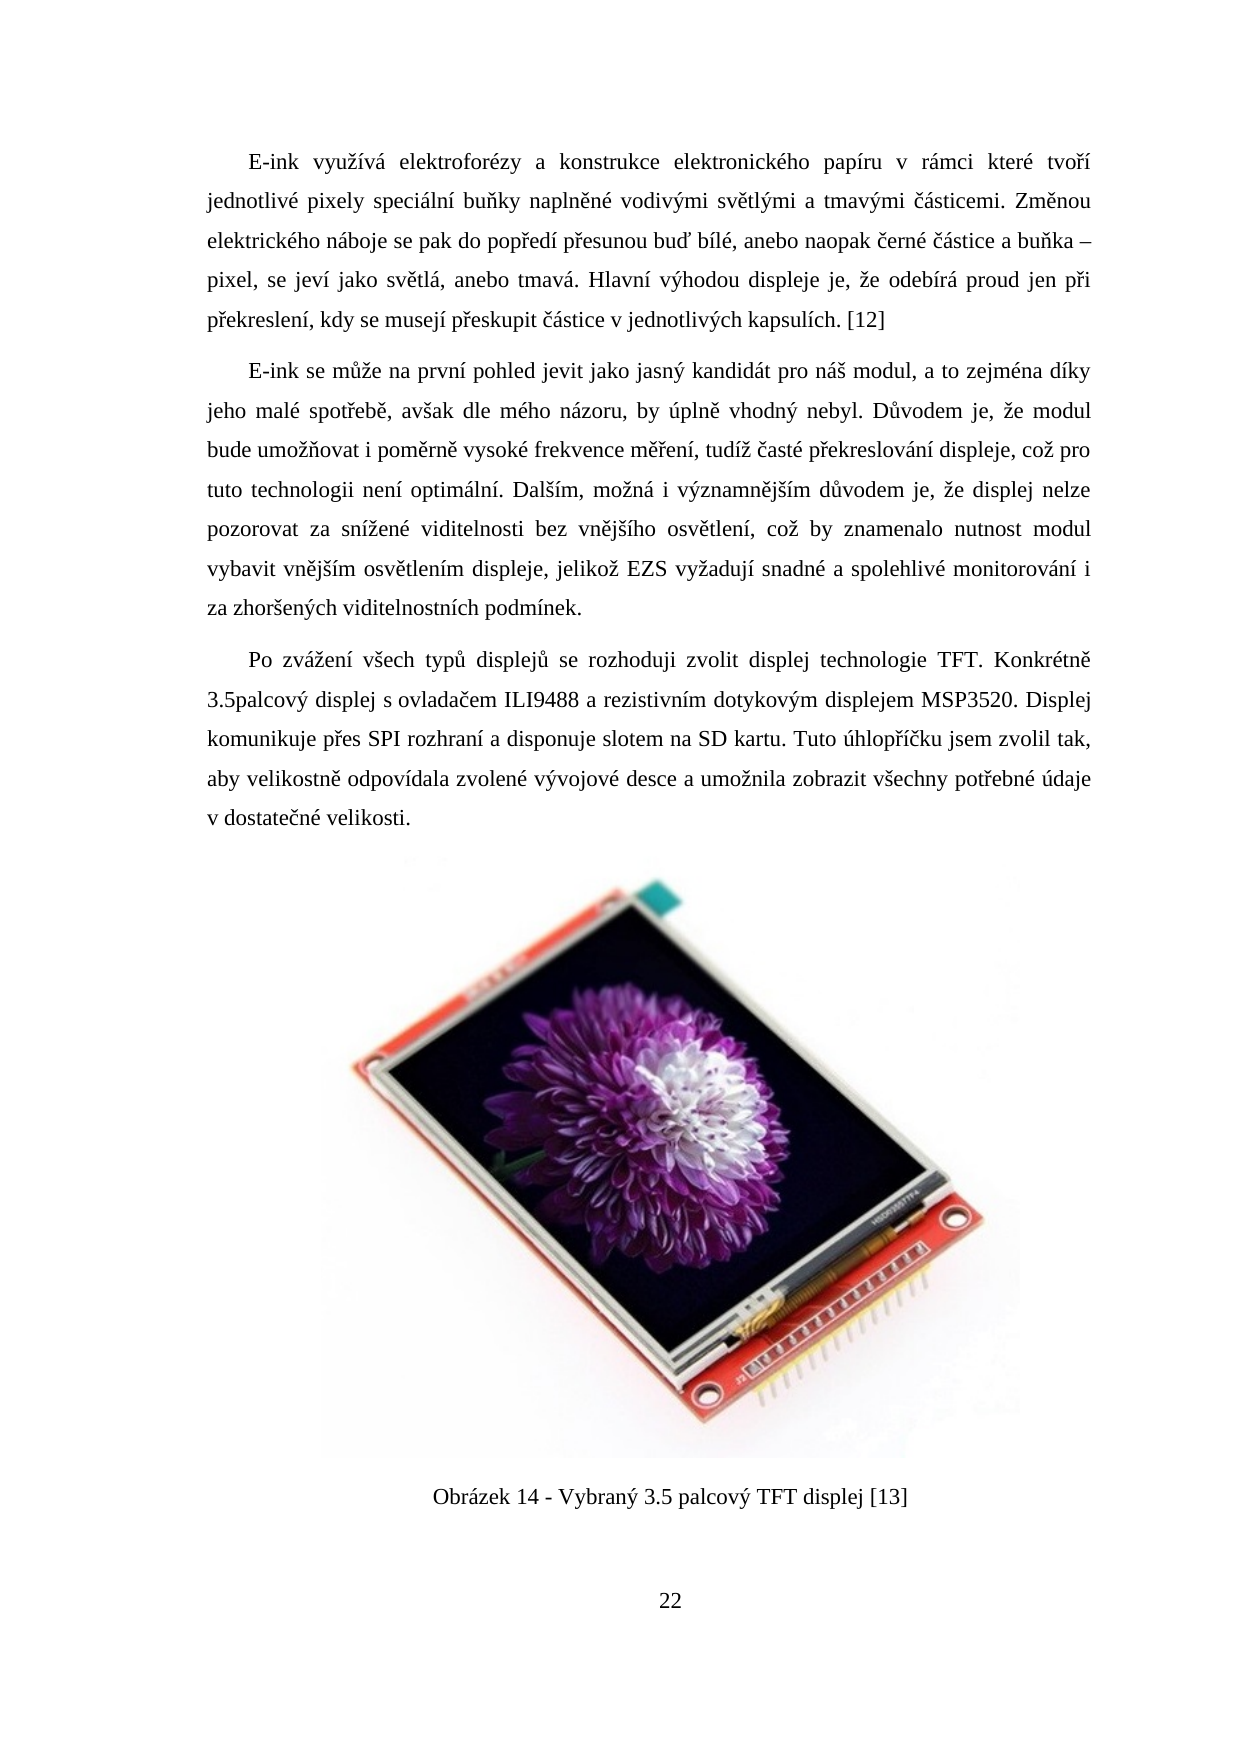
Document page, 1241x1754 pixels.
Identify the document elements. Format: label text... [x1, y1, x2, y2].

text Po zvážení všech typů displejů se rozhoduji zvolit displej technologie TFT. Konkrétně 3.5palcový displej s ovladačem ILI9488 a rezistivním dotykovým displejem MSP3520. Displej komunikuje přes SPI rozhraní a disponuje slotem na SD kartu. Tuto úhlopříčku jsem zvolil tak, aby velikostně odpovídala zvolené vývojové desce a umožnila zobrazit všechny potřebné údaje v dostatečné velikosti. [207, 646, 1092, 831]
text E-ink se může na první pohled jevit jako jasný kandidát pro náš modul, a to zejména díky jeho malé spotřebě, avšak dle mého názoru, by úplně vhodný nebyl. Důvodem je, že modul bude umožňovat i poměrně vysoké frekvence měření, tudíž časté překreslování displeje, což pro tuto technologii není optimální. Dalším, možná i významnějším důvodem je, že displej nelze pozorovat za snížené viditelnosti bez vnějšího osvětlení, což by znamenalo nutnost modul vybavit vnějším osvětlením displeje, jelikož EZS vyžadují snadné a spolehlivé monitorování i za zhoršených viditelnostních podmínek. [207, 358, 1092, 621]
picture [320, 856, 1020, 1458]
text E-ink využívá elektroforézy a konstrukce elektronického papíru v rámci které tvoří jednotlivé pixely speciální buňky naplněné vodivými světlými a tmavými částicemi. Změnou elektrického náboje se pak do popředí přesunou buď bílé, anebo naopak černé částice a buňka – pixel, se jeví jako světlá, anebo tmavá. Hlavní výhodou displeje je, že odebírá proud jen při překreslení, kdy se musejí přeskupit částice v jednotlivých kapsulích. [12] [207, 148, 1092, 332]
text Obrázek 14 - Vybraný 3.5 palcový TFT displej [13] [207, 1483, 1092, 1509]
